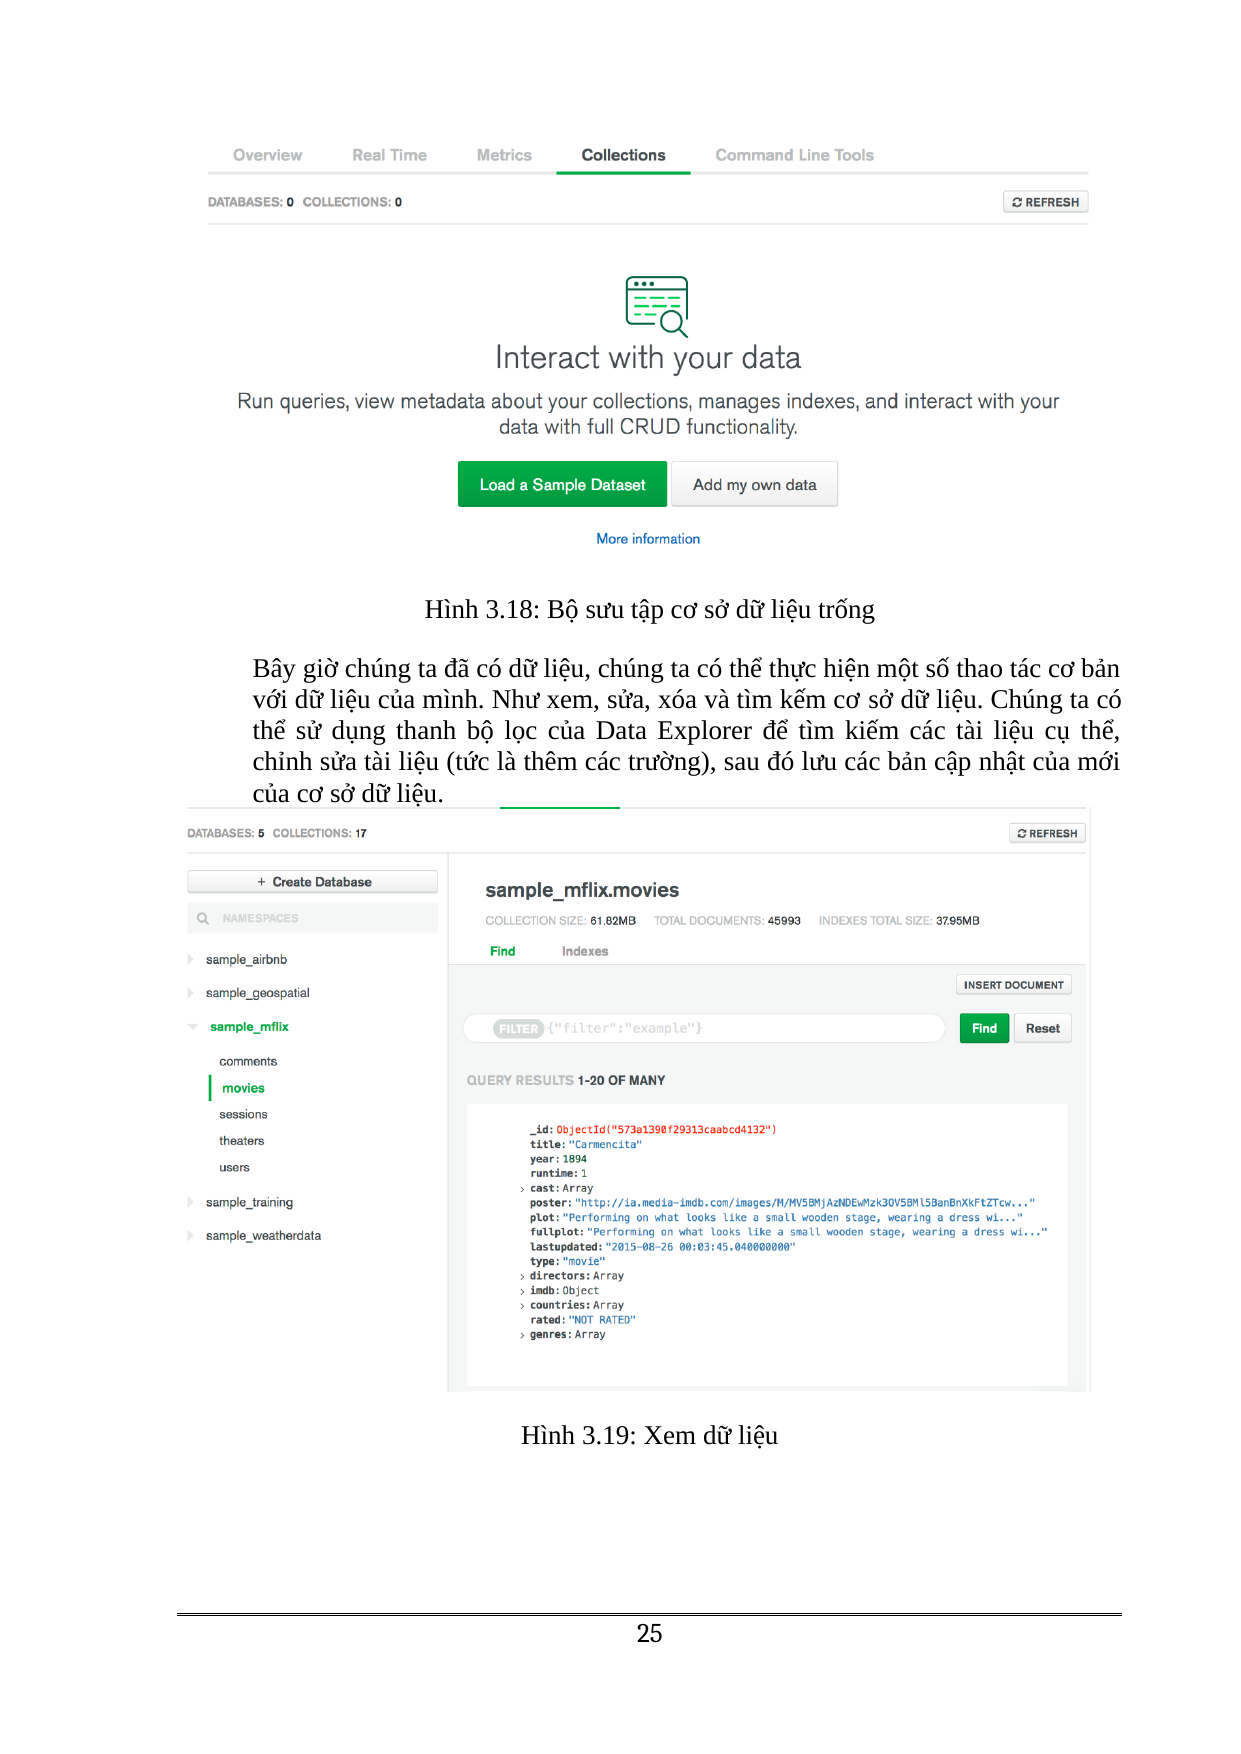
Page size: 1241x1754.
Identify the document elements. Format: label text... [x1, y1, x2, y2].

picture [192, 118, 1108, 565]
picture [177, 807, 1093, 1392]
list Bây giờ chúng ta đã có dữ liệu, chúng ta có thể thực hiện một số thao tác cơ bản với dữ liệu của mình. Như xem, sửa, xóa và tìm kếm cơ sở dữ liệu. Chúng ta có thể sử dụng thanh bộ lọc của Data Explorer để tìm kiếm các tài liệu cụ thể, chỉnh sửa tài liệu (tức là thêm các trường), sau đó lưu các bản cập nhật của mới của cơ sở dữ liệu. [252, 652, 1122, 808]
